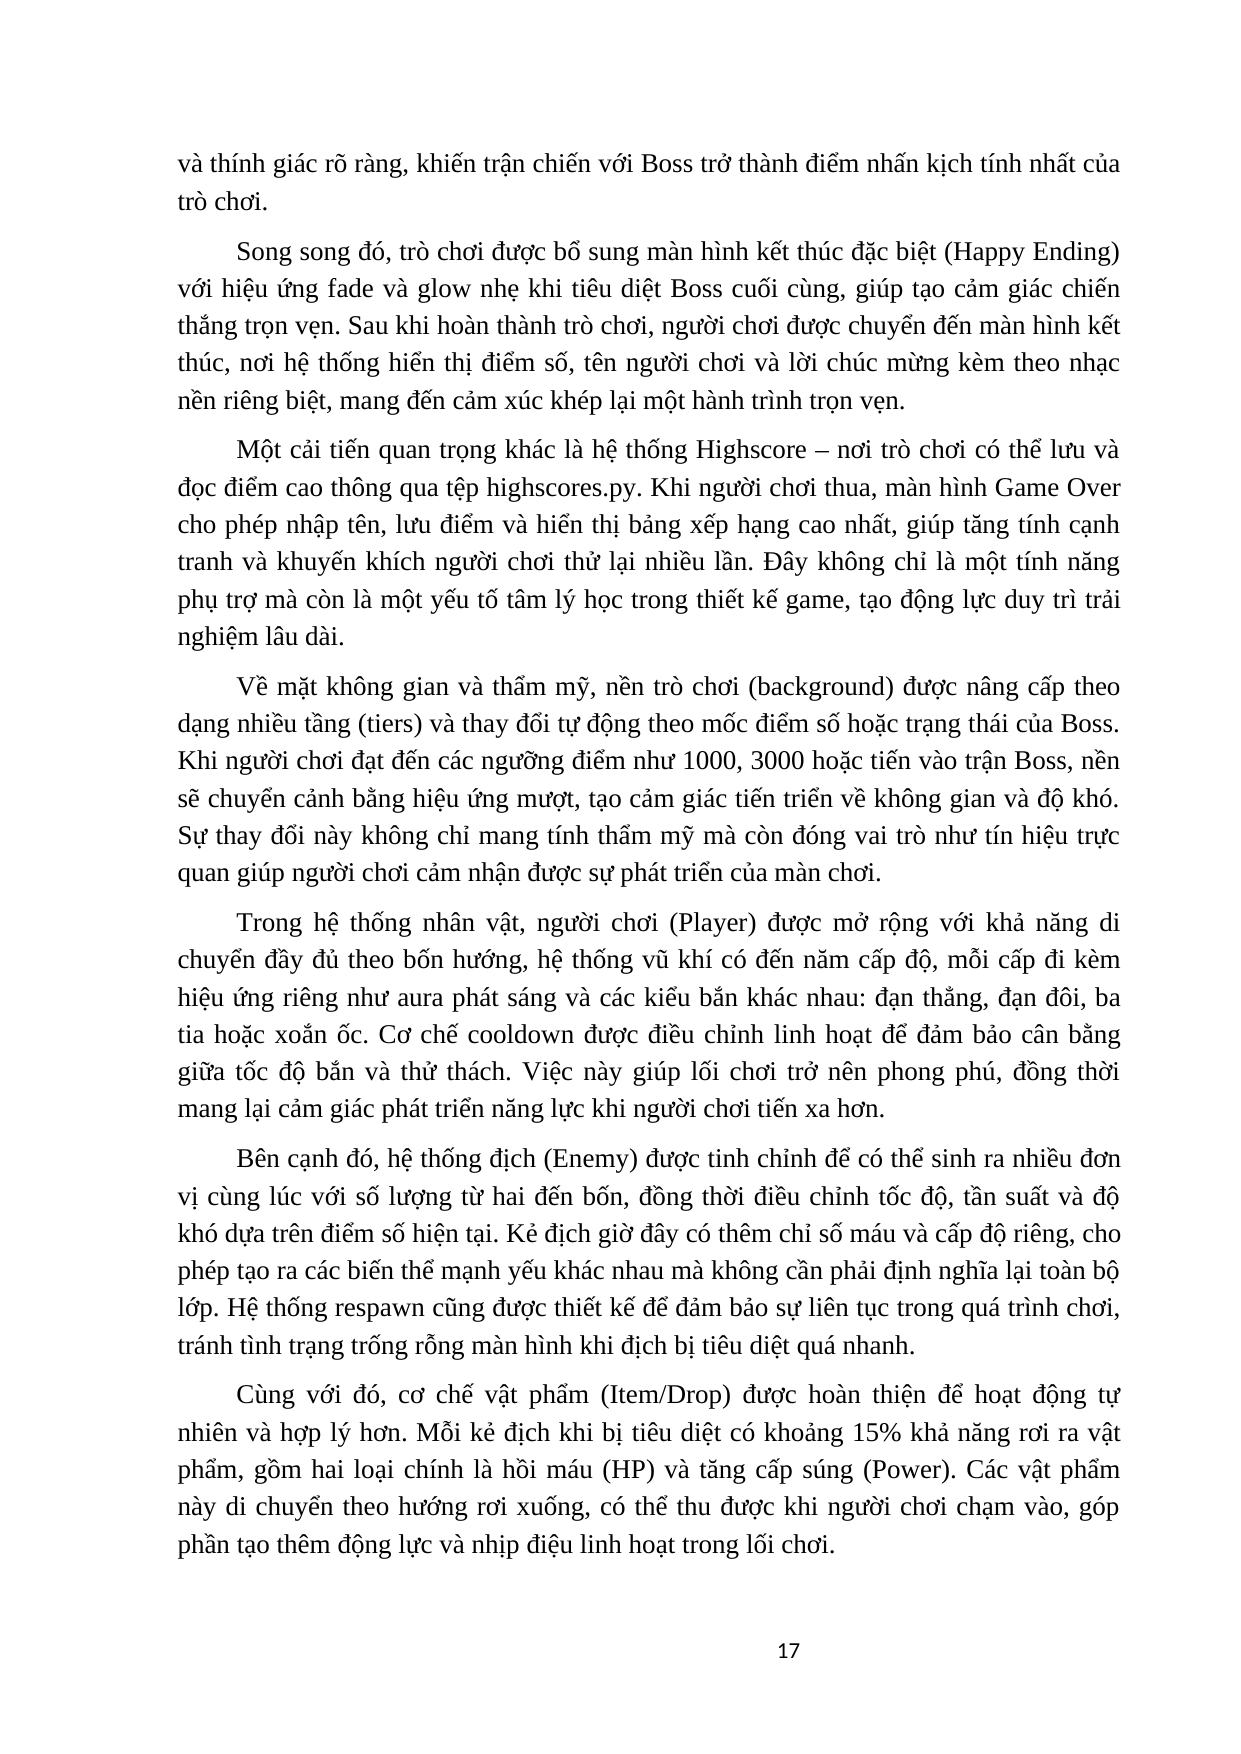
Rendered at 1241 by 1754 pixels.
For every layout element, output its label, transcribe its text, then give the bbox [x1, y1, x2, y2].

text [177, 148, 1122, 216]
text Cùng với đó, cơ chế vật phẩm (Item/Drop) được hoàn thiện để hoạt động tự nhiên và hợp lý hơn. Mỗi kẻ địch khi bị tiêu diệt có khoảng 15% khả năng rơi ra vật phẩm, gồm hai loại chính là hồi máu (HP) và tăng cấp súng (Power). Các vật phẩm này di chuyển theo hướng rơi xuống, có thể thu được khi người chơi chạm vào, góp phần tạo thêm động lực và nhịp điệu linh hoạt trong lối chơi. [177, 1379, 1122, 1559]
text Về mặt không gian và thẩm mỹ, nền trò chơi (background) được nâng cấp theo dạng nhiều tầng (tiers) và thay đổi tự động theo mốc điểm số hoặc trạng thái của Boss. Khi người chơi đạt đến các ngưỡng điểm như 1000, 3000 hoặc tiến vào trận Boss, nền sẽ chuyển cảnh bằng hiệu ứng mượt, tạo cảm giác tiến triển về không gian và độ khó. Sự thay đổi này không chỉ mang tính thẩm mỹ mà còn đóng vai trò như tín hiệu trực quan giúp người chơi cảm nhận được sự phát triển của màn chơi. [177, 670, 1122, 887]
text Bên cạnh đó, hệ thống địch (Enemy) được tinh chỉnh để có thể sinh ra nhiều đơn vị cùng lúc với số lượng từ hai đến bốn, đồng thời điều chỉnh tốc độ, tần suất và độ khó dựa trên điểm số hiện tại. Kẻ địch giờ đây có thêm chỉ số máu và cấp độ riêng, cho phép tạo ra các biến thể mạnh yếu khác nhau mà không cần phải định nghĩa lại toàn bộ lớp. Hệ thống respawn cũng được thiết kế để đảm bảo sự liên tục trong quá trình chơi, tránh tình trạng trống rỗng màn hình khi địch bị tiêu diệt quá nhanh. [177, 1142, 1122, 1360]
text Một cải tiến quan trọng khác là hệ thống Highscore – nơi trò chơi có thể lưu và đọc điểm cao thông qua tệp highscores.py. Khi người chơi thua, màn hình Game Over cho phép nhập tên, lưu điểm và hiển thị bảng xếp hạng cao nhất, giúp tăng tính cạnh tranh và khuyến khích người chơi thử lại nhiều lần. Đây không chỉ là một tính năng phụ trợ mà còn là một yếu tố tâm lý học trong thiết kế game, tạo động lực duy trì trải nghiệm lâu dài. [177, 434, 1122, 651]
text Song song đó, trò chơi được bổ sung màn hình kết thúc đặc biệt (Happy Ending) với hiệu ứng fade và glow nhẹ khi tiêu diệt Boss cuối cùng, giúp tạo cảm giác chiến thắng trọn vẹn. Sau khi hoàn thành trò chơi, người chơi được chuyển đến màn hình kết thúc, nơi hệ thống hiển thị điểm số, tên người chơi và lời chúc mừng kèm theo nhạc nền riêng biệt, mang đến cảm xúc khép lại một hành trình trọn vẹn. [177, 235, 1122, 415]
text Trong hệ thống nhân vật, người chơi (Player) được mở rộng với khả năng di chuyển đầy đủ theo bốn hướng, hệ thống vũ khí có đến năm cấp độ, mỗi cấp đi kèm hiệu ứng riêng như aura phát sáng và các kiểu bắn khác nhau: đạn thẳng, đạn đôi, ba tia hoặc xoắn ốc. Cơ chế cooldown được điều chỉnh linh hoạt để đảm bảo cân bằng giữa tốc độ bắn và thử thách. Việc này giúp lối chơi trở nên phong phú, đồng thời mang lại cảm giác phát triển năng lực khi người chơi tiến xa hơn. [177, 906, 1122, 1124]
